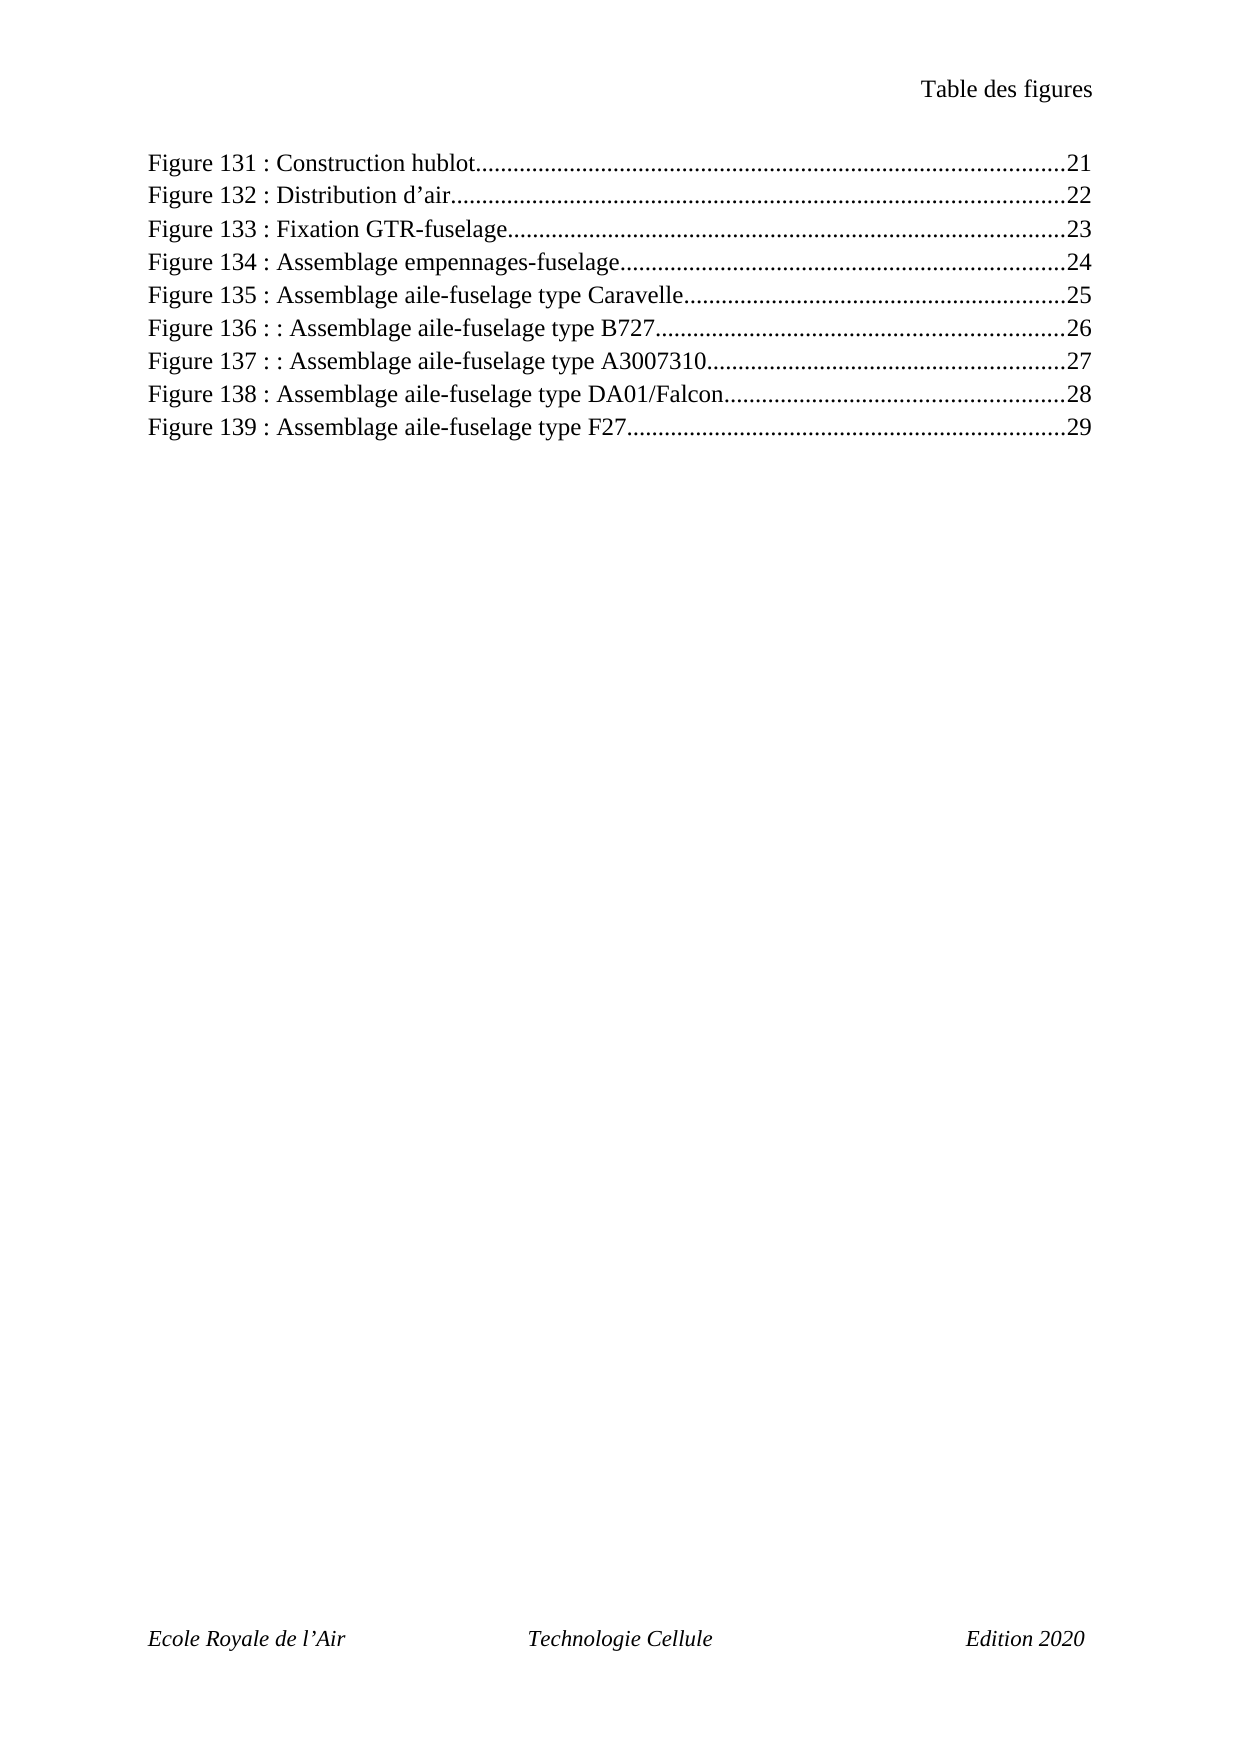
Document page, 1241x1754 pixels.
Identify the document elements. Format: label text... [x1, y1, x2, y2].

text Figure 138 : Assemblage aile-fuselage type DA01/Falcon 28 [148, 379, 1093, 407]
text Figure 137 : : Assemblage aile-fuselage type A3007310 27 [148, 346, 1093, 374]
text Figure 135 : Assemblage aile-fuselage type Caravelle 25 [148, 280, 1093, 308]
text Figure 134 : Assemblage empennages-fuselage 24 [148, 247, 1093, 275]
text Figure 133 : Fixation GTR-fuselage 23 [148, 214, 1093, 242]
text Figure 132 : Distribution d’air 22 [148, 181, 1093, 209]
text Figure 139 : Assemblage aile-fuselage type F27 29 [148, 412, 1093, 441]
text Figure 131 : Construction hublot 21 [148, 148, 1093, 176]
text Figure 136 : : Assemblage aile-fuselage type B727 26 [148, 313, 1093, 341]
